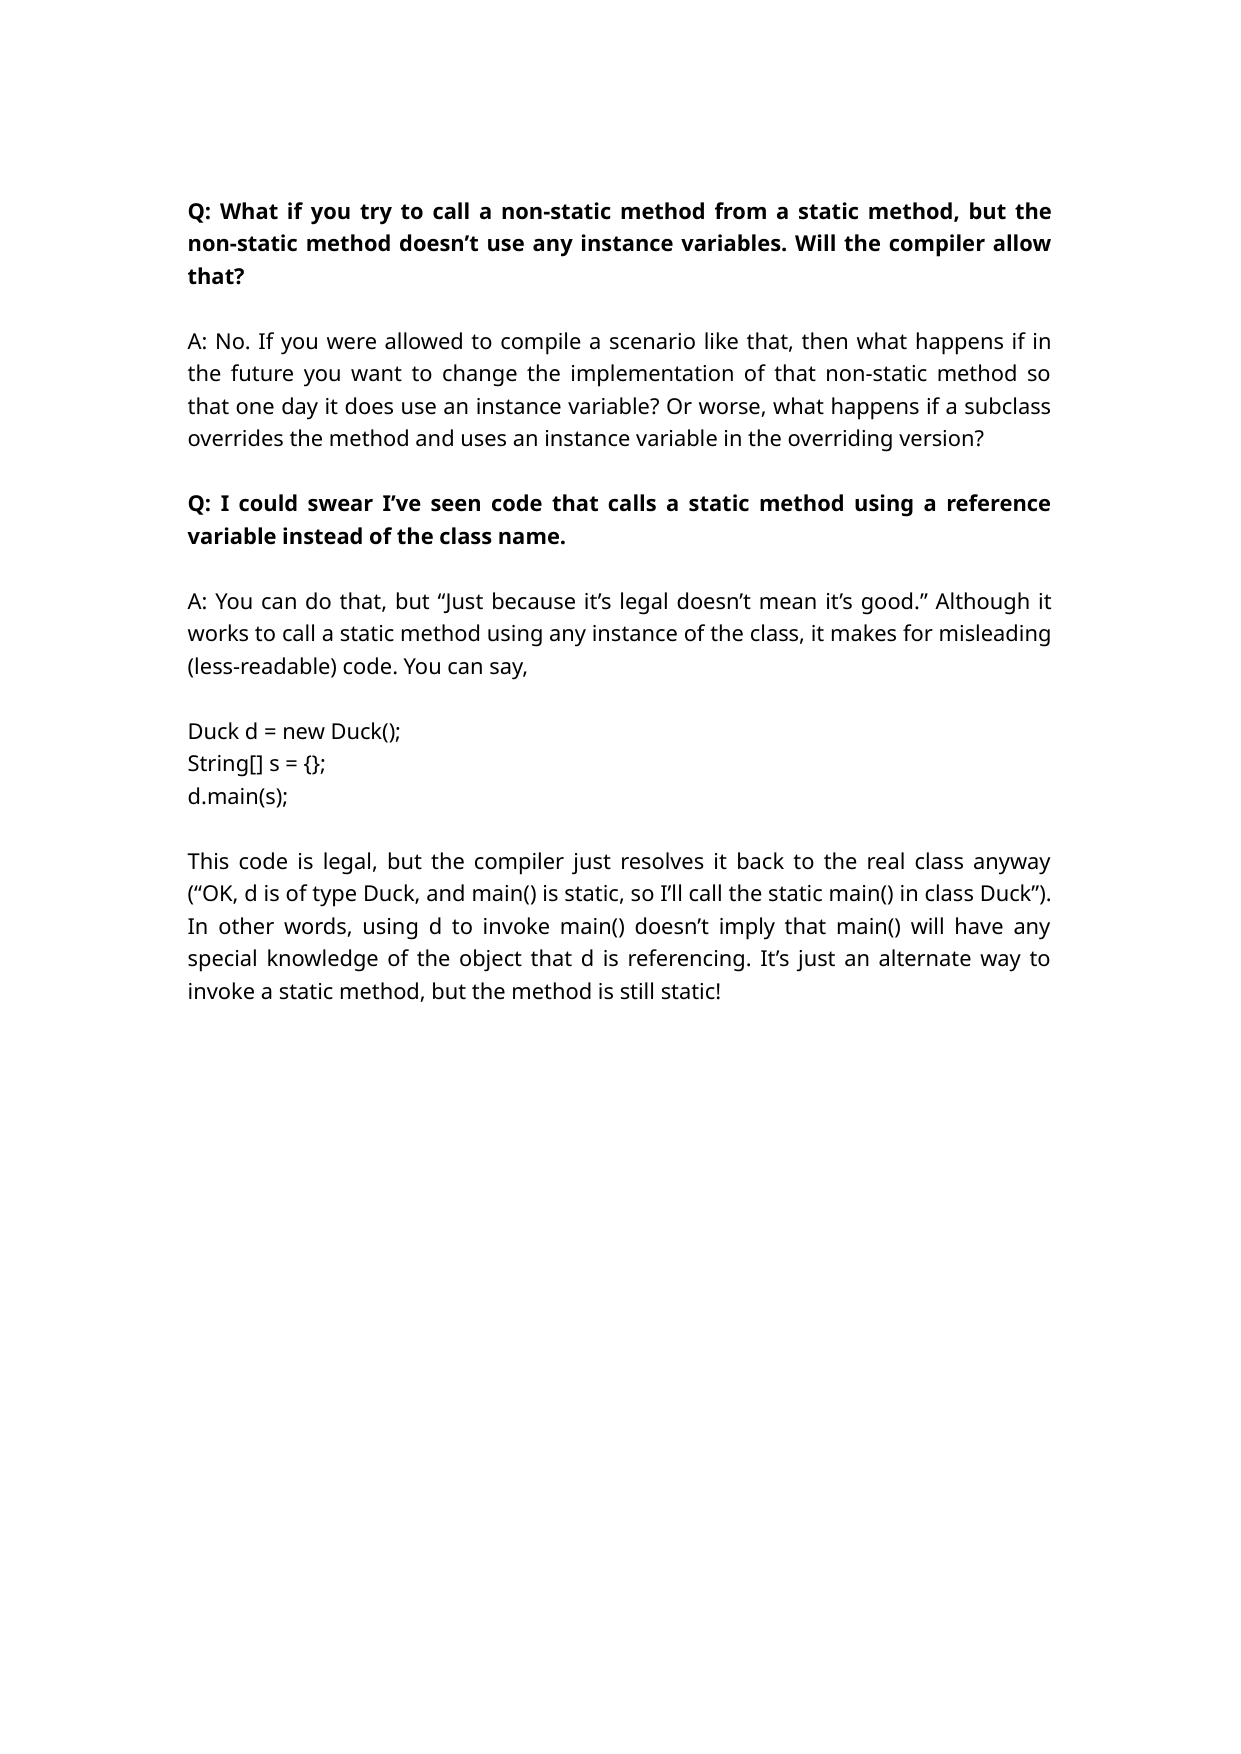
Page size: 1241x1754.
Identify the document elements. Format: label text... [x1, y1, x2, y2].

text A: No. If you were allowed to compile a scenario like that, then what happens if in the future you want to change the implementation of that non-static method so that one day it does use an instance variable? Or worse, what happens if a subclass overrides the method and uses an instance variable in the overriding version? [187, 324, 1053, 454]
text d.main(s); [187, 779, 1053, 812]
text Q: What if you try to call a non-static method from a static method, but the non-static method doesn’t use any instance variables. Will the compiler allow that? [187, 194, 1053, 292]
text This code is legal, but the compiler just resolves it back to the real class anyway (“OK, d is of type Duck, and main() is static, so I’ll call the static main() in class Duck”). In other words, using d to invoke main() doesn’t imply that main() will have any special knowledge of the object that d is referencing. It’s just an alternate way to invoke a static method, but the method is still static! [187, 844, 1053, 1007]
text Duck d = new Duck(); [187, 714, 1053, 747]
text String[] s = {}; [187, 747, 1053, 779]
text Q: I could swear I’ve seen code that calls a static method using a reference variable instead of the class name. [187, 487, 1053, 552]
text A: You can do that, but “Just because it’s legal doesn’t mean it’s good.” Although it works to call a static method using any instance of the class, it makes for misleading (less-readable) code. You can say, [187, 584, 1053, 682]
